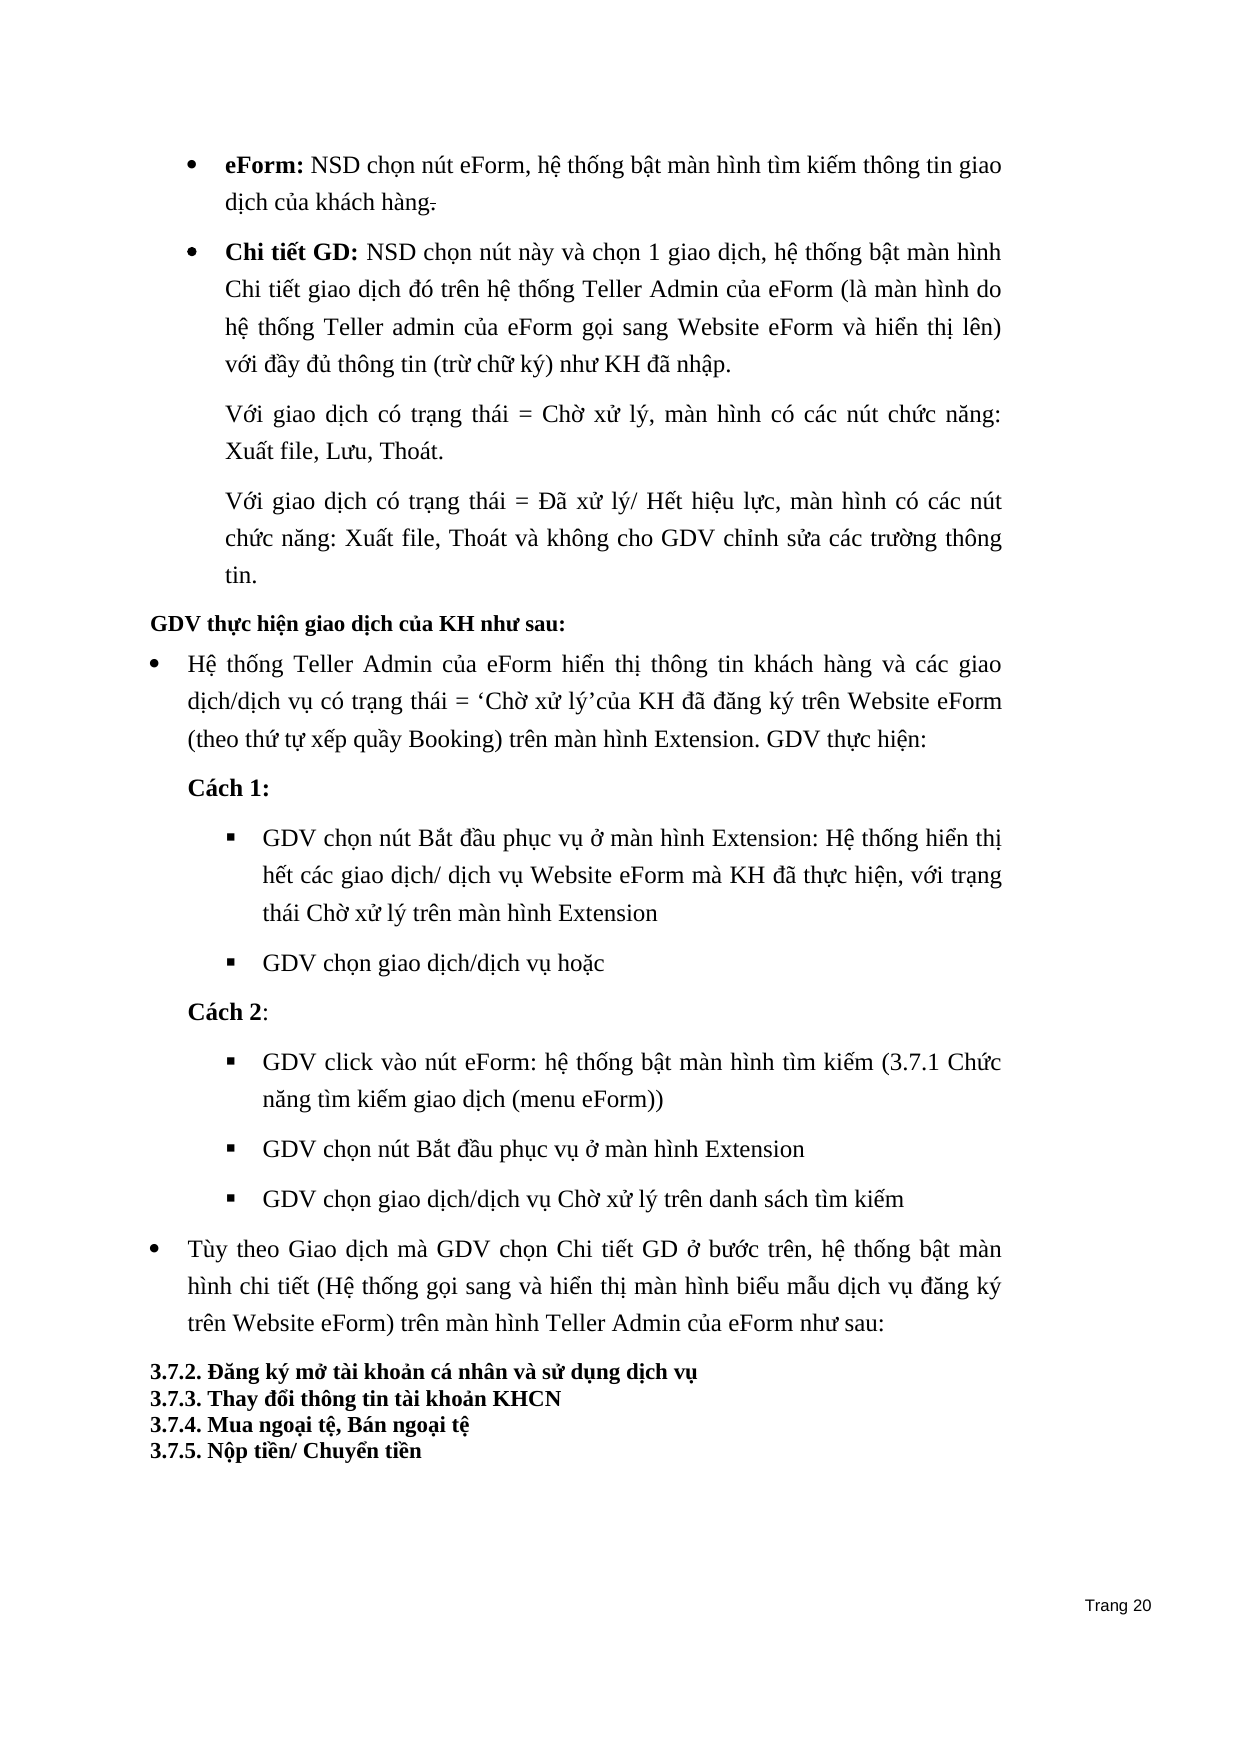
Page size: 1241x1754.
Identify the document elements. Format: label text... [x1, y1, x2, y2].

text 3.7.4. Mua ngoại tệ, Bán ngoại tệ [150, 1411, 1003, 1437]
text 3.7.2. Đăng ký mở tài khoản cá nhân và sử dụng dịch vụ [150, 1358, 1003, 1384]
list GDV chọn nút Bắt đầu phục vụ ở màn hình Extension [225, 1134, 1003, 1163]
list Với giao dịch có trạng thái = Đã xử lý/ Hết hiệu lực, màn hình có các nút chức năng: Xuất file, Thoát và không cho GDV chỉnh sửa các trường thông tin. [225, 486, 1003, 589]
list Hệ thống Teller Admin của eForm hiển thị thông tin khách hàng và các giao dịch/dịch vụ có trạng thái = ‘Chờ xử lý’của KH đã đăng ký trên Website eForm (theo thứ tự xếp quầy Booking) trên màn hình Extension. GDV thực hiện: [150, 649, 1003, 752]
list Chi tiết GD: NSD chọn nút này và chọn 1 giao dịch, hệ thống bật màn hình Chi tiết giao dịch đó trên hệ thống Teller Admin của eForm (là màn hình do hệ thống Teller admin của eForm gọi sang Website eForm và hiển thị lên) với đầy đủ thông tin (trừ chữ ký) như KH đã nhập. [187, 237, 1003, 378]
text GDV thực hiện giao dịch của KH như sau: [150, 610, 1003, 637]
list GDV chọn nút Bắt đầu phục vụ ở màn hình Extension: Hệ thống hiển thị hết các giao dịch/ dịch vụ Website eForm mà KH đã thực hiện, với trạng thái Chờ xử lý trên màn hình Extension [225, 823, 1003, 927]
list eForm: NSD chọn nút eForm, hệ thống bật màn hình tìm kiếm thông tin giao dịch của khách hàng. [187, 150, 1003, 216]
text Cách 1: [187, 773, 1003, 802]
list GDV click vào nút eForm: hệ thống bật màn hình tìm kiếm (3.7.1 Chức năng tìm kiếm giao dịch (menu eForm)) [225, 1047, 1003, 1113]
text Cách 2: [187, 997, 1003, 1026]
list Với giao dịch có trạng thái = Chờ xử lý, màn hình có các nút chức năng: Xuất file, Lưu, Thoát. [225, 399, 1003, 465]
text 3.7.3. Thay đổi thông tin tài khoản KHCN [150, 1384, 1003, 1411]
list Tùy theo Giao dịch mà GDV chọn Chi tiết GD ở bước trên, hệ thống bật màn hình chi tiết (Hệ thống gọi sang và hiển thị màn hình biểu mẫu dịch vụ đăng ký trên Website eForm) trên màn hình Teller Admin của eForm như sau: [150, 1234, 1003, 1337]
text 3.7.5. Nộp tiền/ Chuyển tiền [150, 1437, 1003, 1464]
list GDV chọn giao dịch/dịch vụ Chờ xử lý trên danh sách tìm kiếm [225, 1184, 1003, 1213]
list GDV chọn giao dịch/dịch vụ hoặc [225, 948, 1003, 976]
